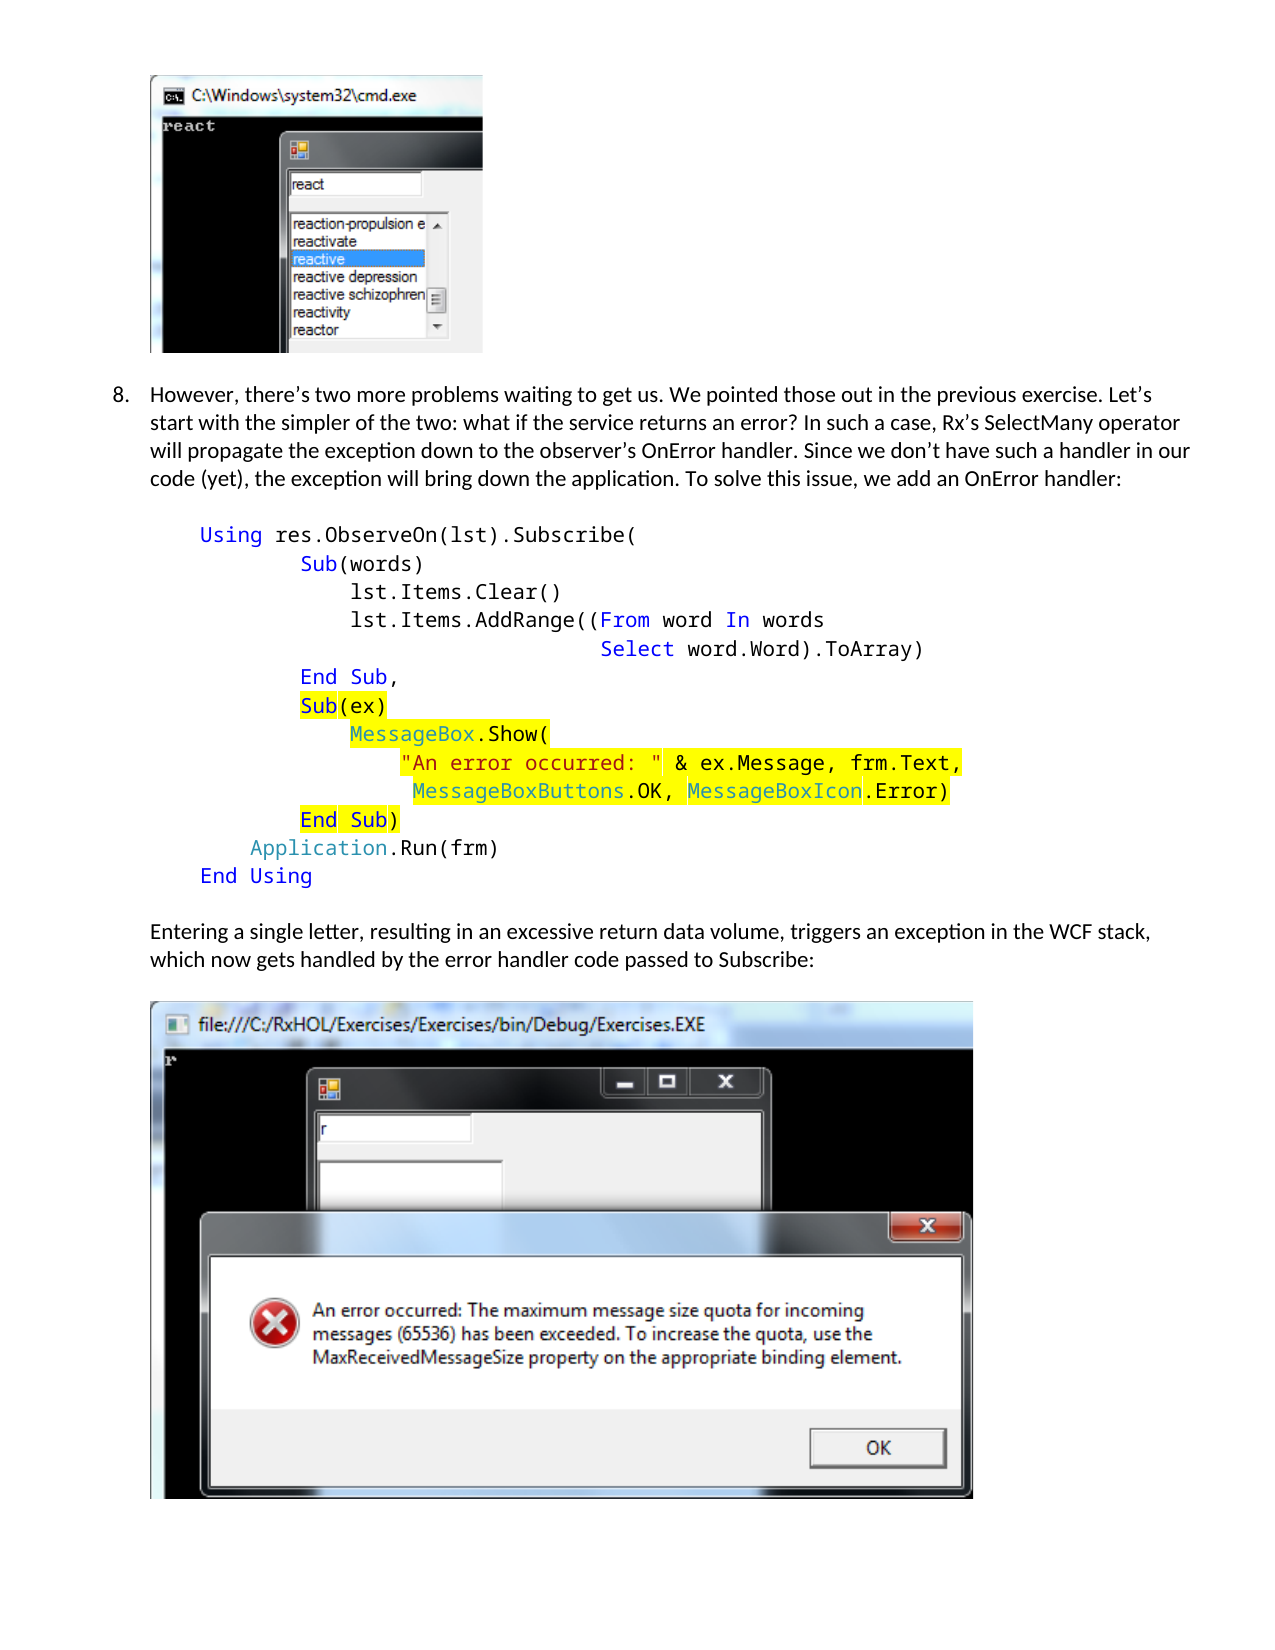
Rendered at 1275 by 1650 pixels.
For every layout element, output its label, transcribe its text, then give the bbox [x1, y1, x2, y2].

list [112, 75, 1200, 380]
picture [150, 1001, 974, 1499]
picture [150, 75, 483, 353]
